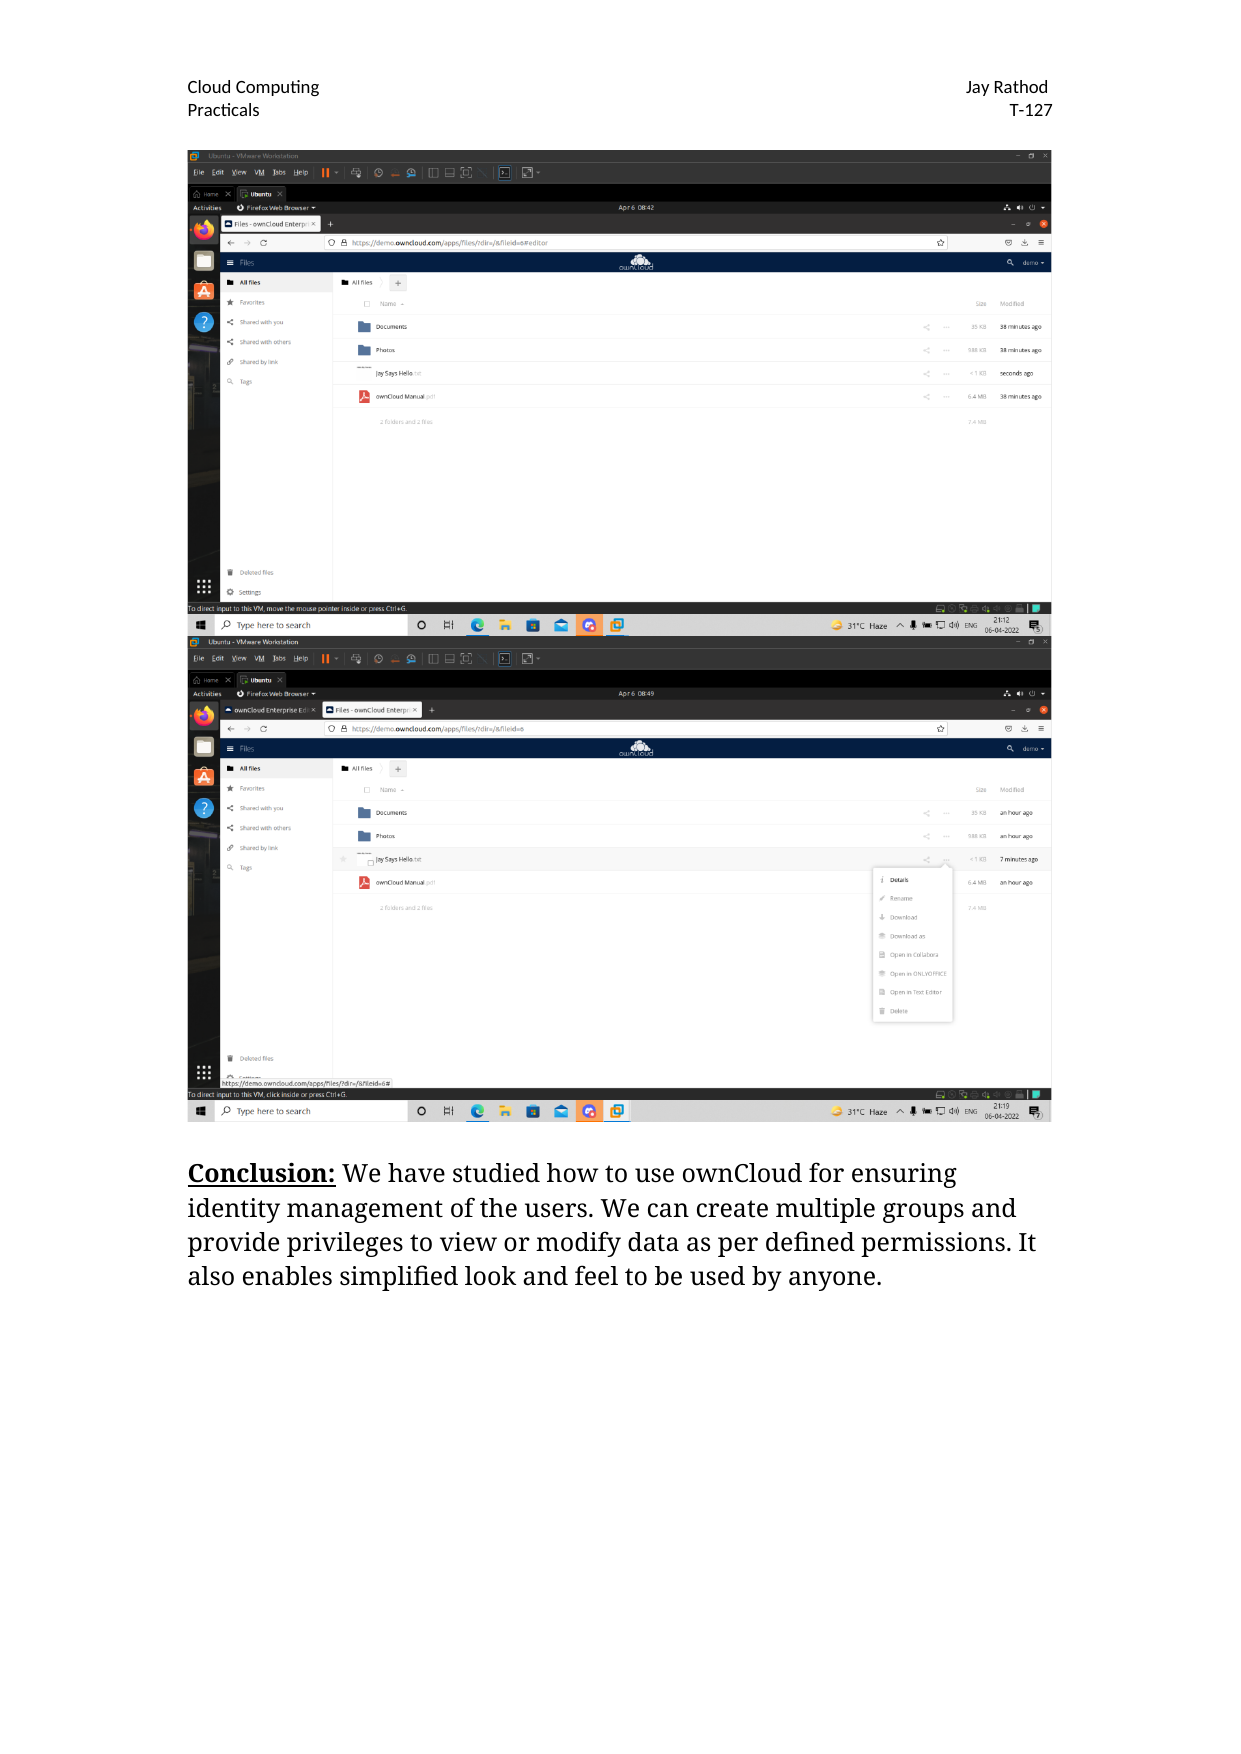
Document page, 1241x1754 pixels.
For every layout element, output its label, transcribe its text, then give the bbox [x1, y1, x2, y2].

list Conclusion: We have studied how to use ownCloud for ensuring identity management of the users. We can create multiple groups and provide privileges to view or modify data as per defined permissions. It also enables simplified look and feel to be used by anyone. [187, 1156, 1053, 1292]
picture [187, 150, 1052, 1122]
